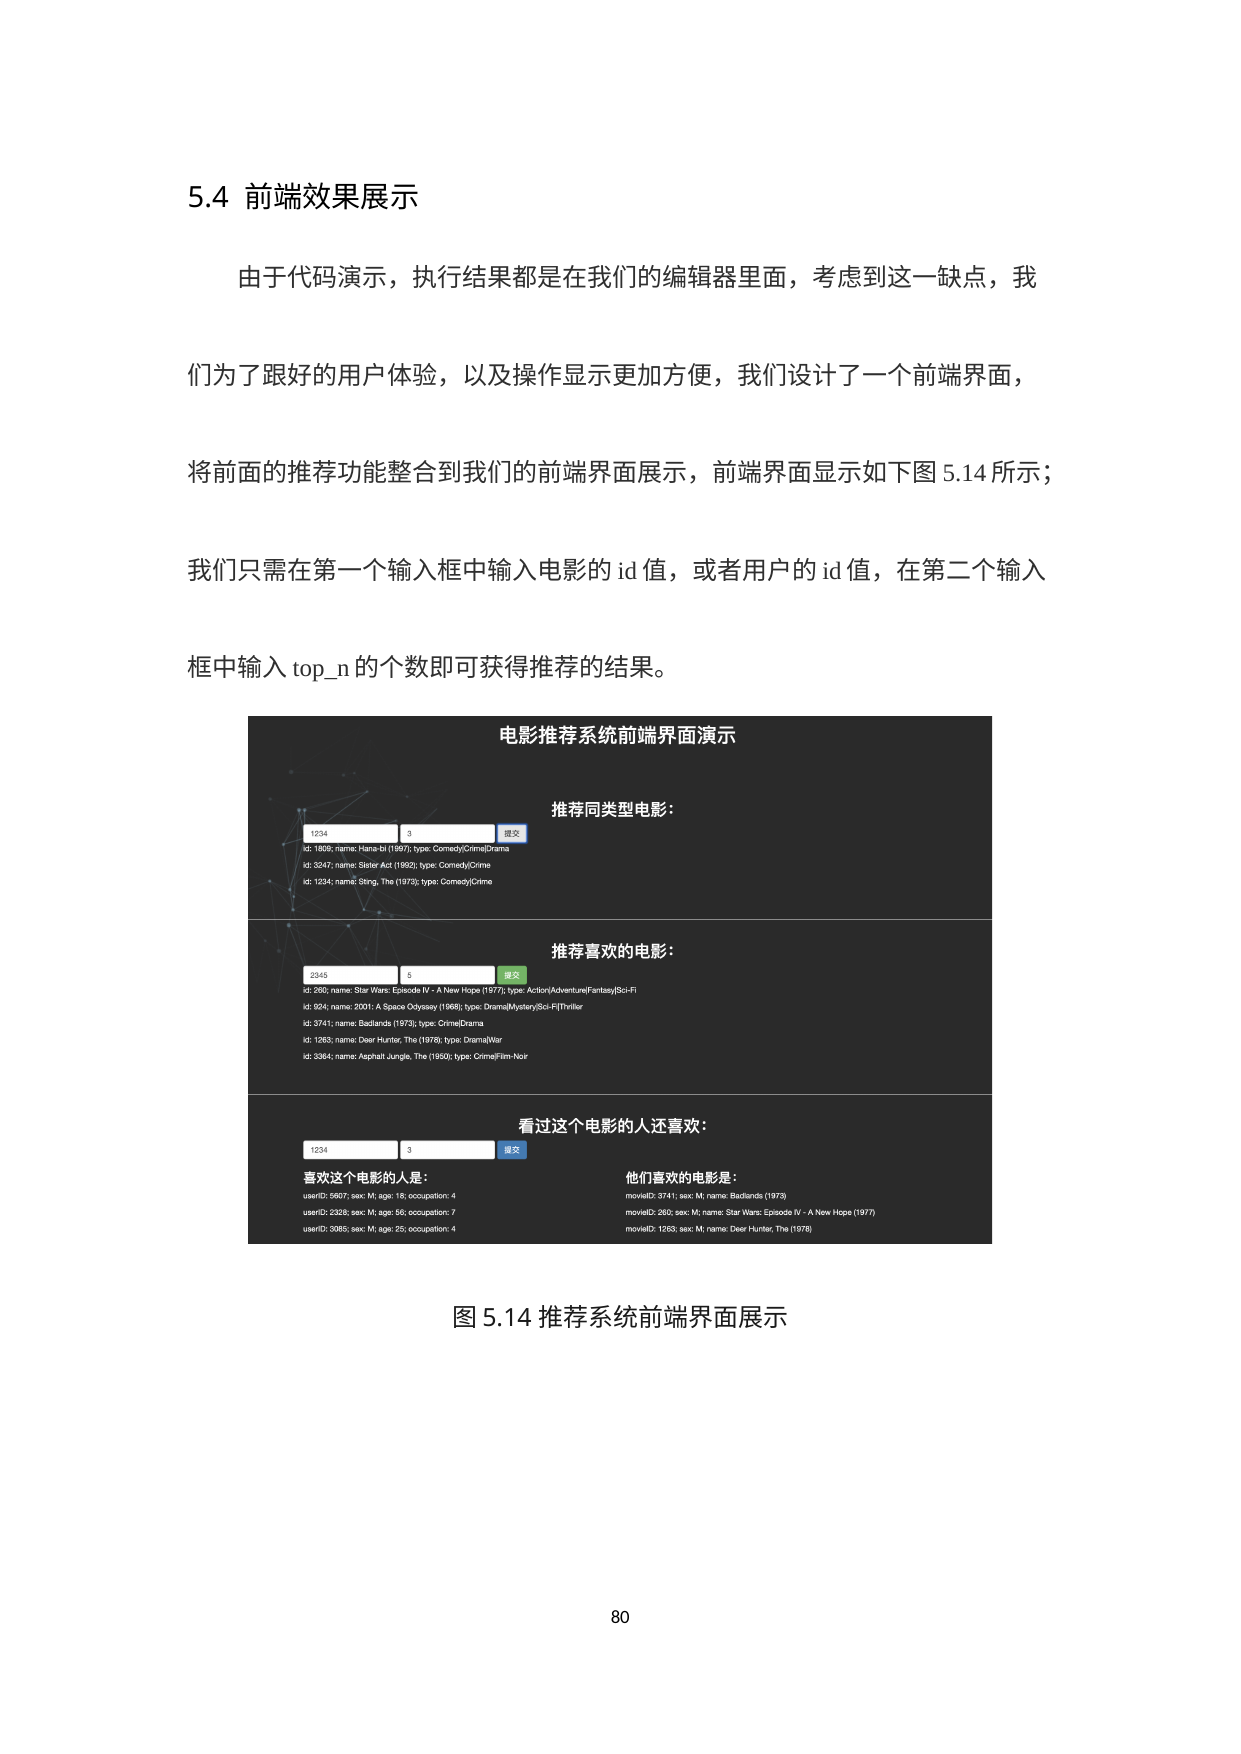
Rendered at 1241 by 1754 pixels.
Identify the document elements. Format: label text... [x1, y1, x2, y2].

picture [248, 716, 993, 1244]
text 图5.14 推荐系统前端界面展示 [187, 1283, 1053, 1348]
subtitle 5.4 前端效果展示 [187, 162, 1053, 227]
text 由于代码演示，执行结果都是在我们的编辑器里面，考虑到这一缺点，我们为了跟好的用户体验，以及操作显示更加方便，我们设计了一个前端界面，将前面的推荐功能整合到我们的前端界面展示，前端界面显示如下图5.14所示；我们只需在第一个输入框中输入电影的id值，或者用户的id值，在第二个输入框中输入top_n的个数即可获得推荐的结果。 [187, 243, 1053, 698]
